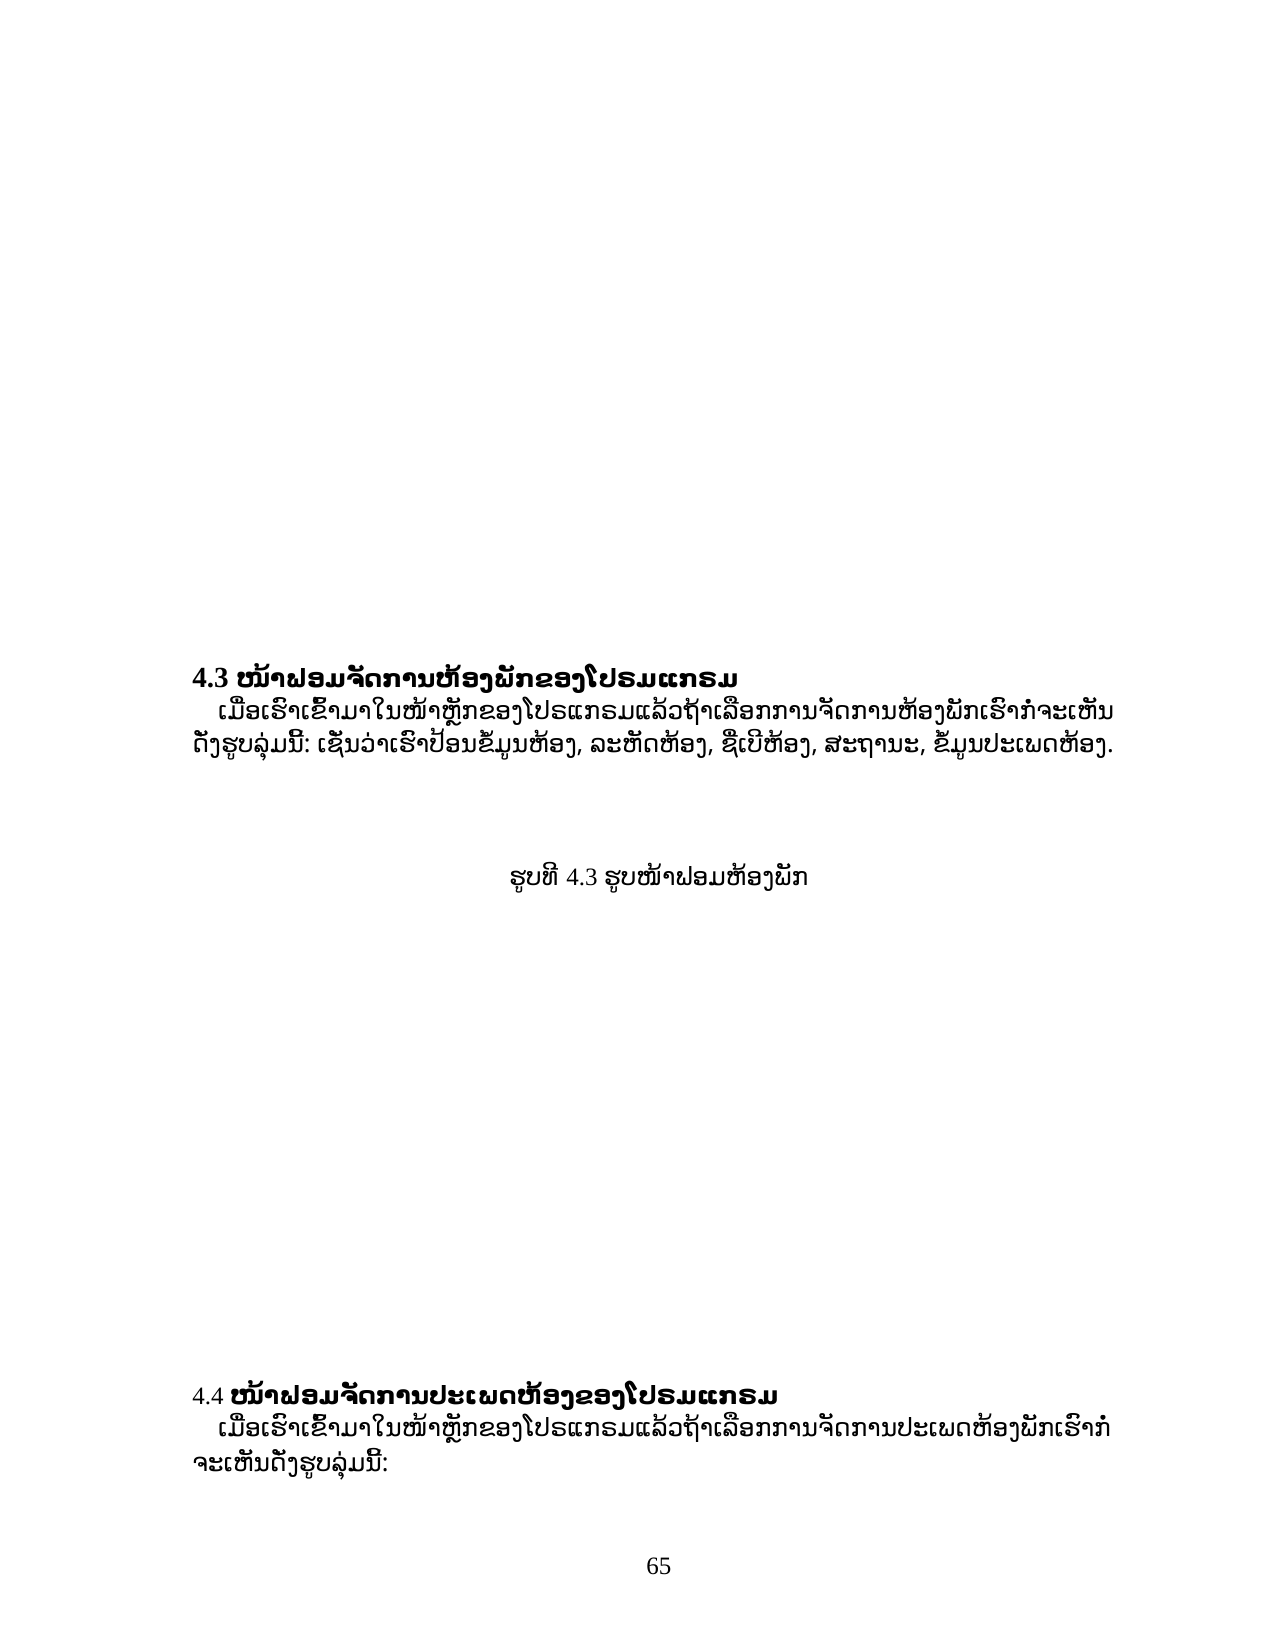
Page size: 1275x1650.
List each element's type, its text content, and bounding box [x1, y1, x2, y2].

subtitle 4.3 ໜ້າຟອມຈັດການຫ້ອງພັກຂອງໂປຣມແກຣມ [192, 660, 1125, 693]
text ເມື່ອເຮົາເຂົ້າມາໃນໜ້າຫຼັກຂອງໂປຣແກຣມແລ້ວຖ້າເລືອກການຈັດການຫ້ອງພັກເຮົາກໍ່ຈະເຫັນດັ່ງຮູບລຸ່ມນີ້: ເຊັ່ນວ່າເຮົາປ້ອນຂໍ້ມູນຫ້ອງ, ລະຫັດຫ້ອງ, ຊື່ເບີຫ້ອງ, ສະຖານະ, ຂໍ້ມູນປະເພດຫ້ອງ. [192, 697, 1125, 760]
text ເມື່ອເຮົາເຂົ້າມາໃນໜ້າຫຼັກຂອງໂປຣແກຣມແລ້ວຖ້າເລືອກການຈັດການປະເພດຫ້ອງພັກເຮົາກໍ່ຈະເຫັນດັ່ງຮູບລຸ່ມນີ້: [192, 1413, 1125, 1479]
subtitle 4.4 ໜ້າຟອມຈັດການປະເພດຫ້ອງຂອງໂປຣມແກຣມ [192, 1381, 1125, 1410]
text ຮູບທີ 4.3 ຮູບໜ້າຟອມຫ້ອງພັກ [192, 862, 1125, 891]
